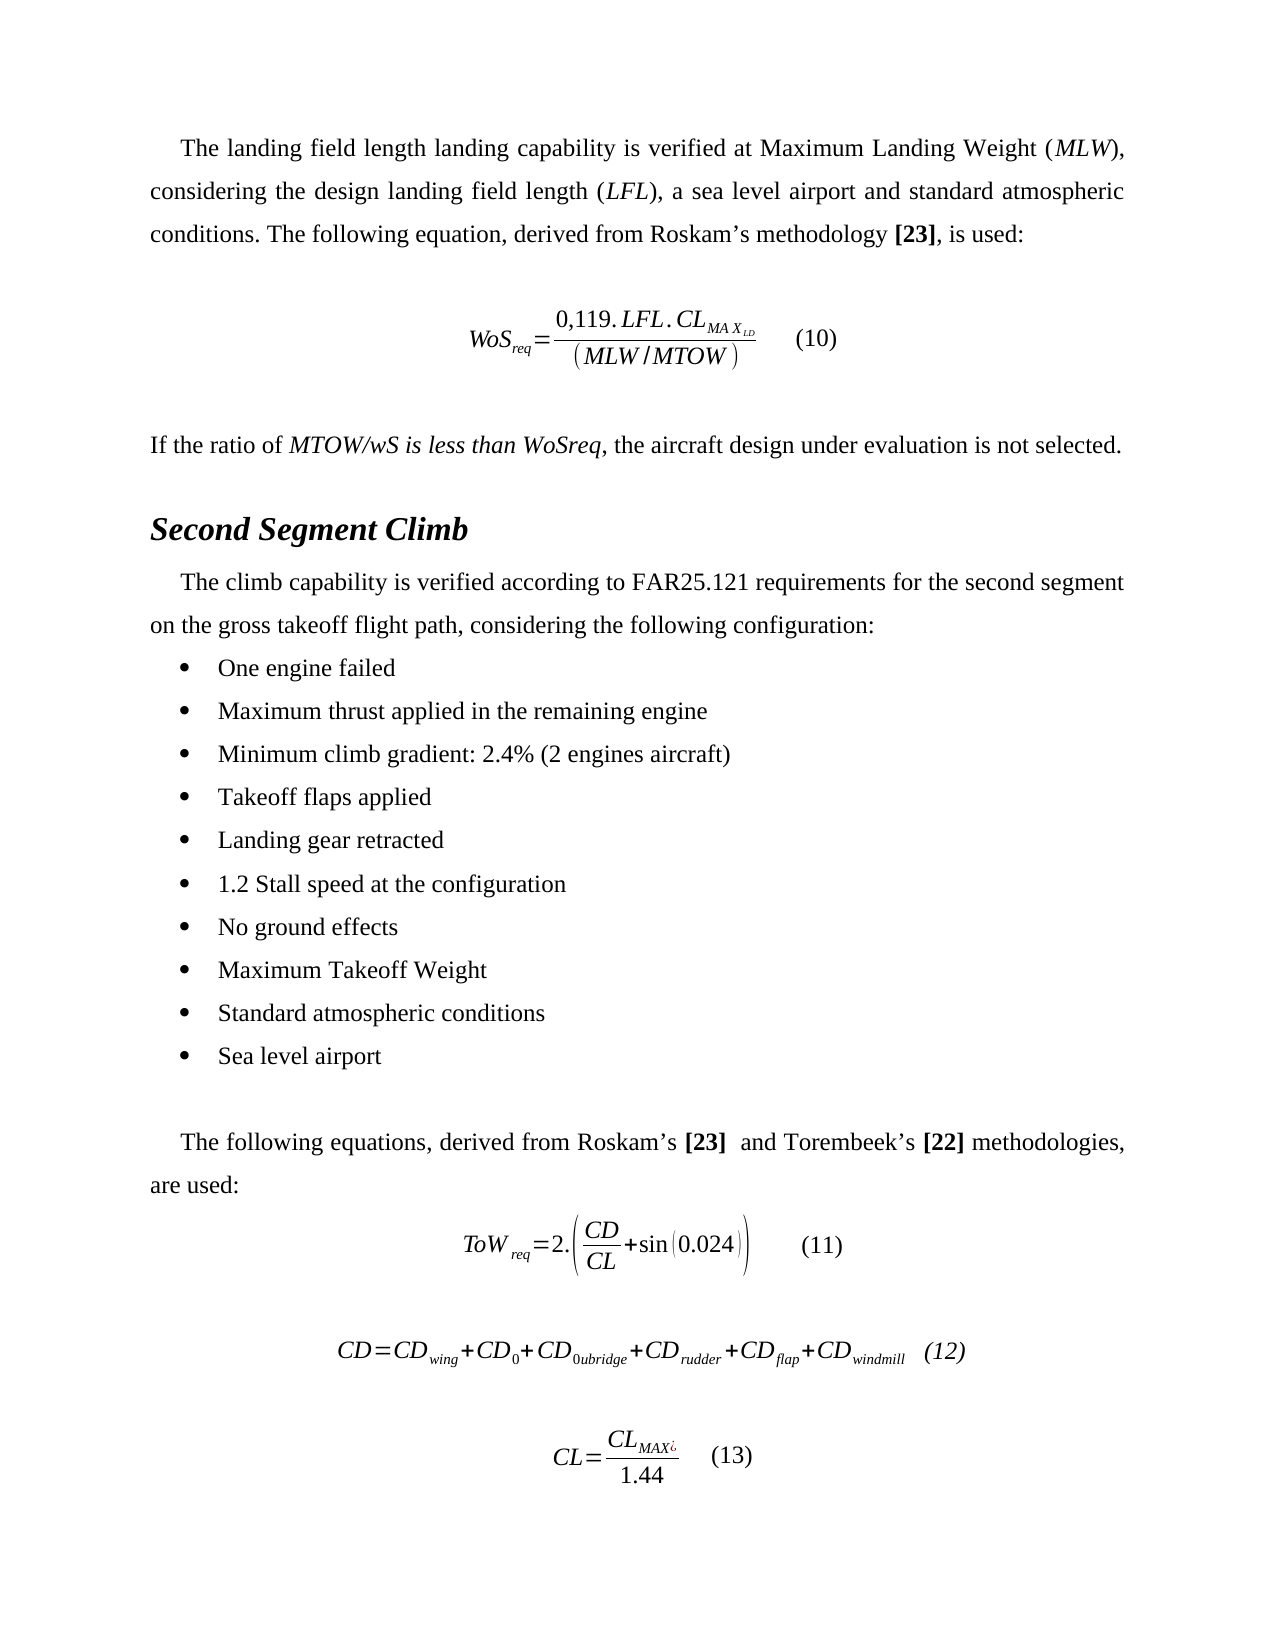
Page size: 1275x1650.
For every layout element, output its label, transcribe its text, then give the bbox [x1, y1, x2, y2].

text The following equations, derived from Roskam’s and Torembeek’s methodologies, are used: [150, 1127, 1125, 1199]
list Maximum thrust applied in the remaining engine [180, 696, 1125, 725]
list The landing field length landing capability is verified at Maximum Landing Weight (MLW), considering the design landing field length (LFL), a sea level airport and standard atmospheric conditions. The following equation, derived from Roskam’s methodology , is used: [150, 133, 1125, 248]
list Minimum climb gradient: 2.4% (2 engines aircraft) [180, 739, 1125, 768]
list Landing gear retracted [180, 826, 1125, 854]
list Maximum Takeoff Weight [180, 955, 1125, 984]
list No ground effects [180, 912, 1125, 941]
text (13) [150, 1425, 1125, 1488]
text (12) [150, 1336, 1125, 1368]
list Standard atmospheric conditions [180, 998, 1125, 1027]
list Sea level airport [180, 1041, 1125, 1070]
list One engine failed [180, 653, 1125, 682]
list (10) [150, 305, 1125, 373]
text If the ratio of MTOW/wS is less than WoSreq, the aircraft design under evaluation is not selected. [150, 430, 1125, 459]
text (11) [150, 1214, 1125, 1279]
text Second Segment Climb [150, 509, 1125, 548]
list Takeoff flaps applied [180, 782, 1125, 811]
list 1.2 Stall speed at the configuration [180, 869, 1125, 897]
text The climb capability is verified according to FAR25.121 requirements for the second segment on the gross takeoff flight path, considering the following configuration: [150, 567, 1125, 639]
